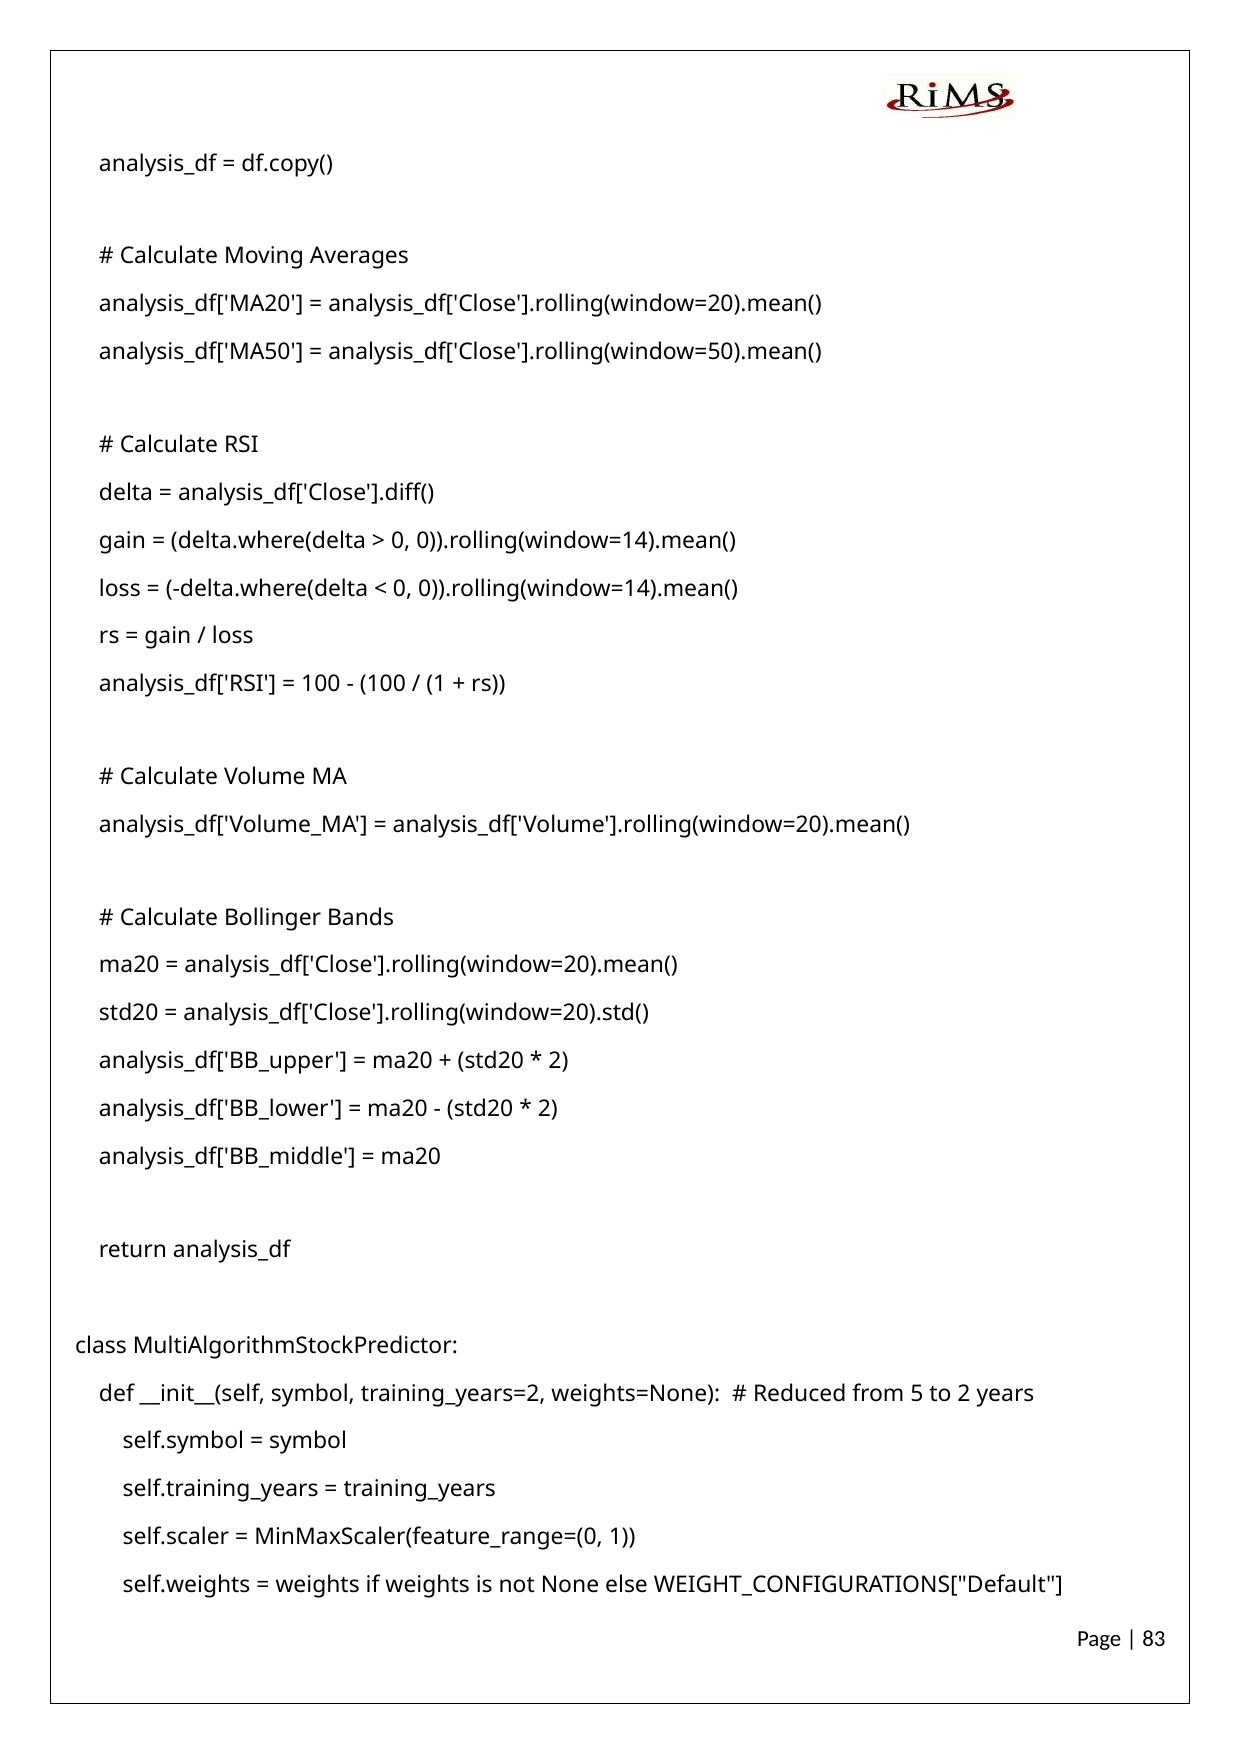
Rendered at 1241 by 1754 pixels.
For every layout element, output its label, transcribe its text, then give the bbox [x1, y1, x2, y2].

text def __init__(self, symbol, training_years=2, weights=None): # Reduced from 5 to 2 years [75, 1376, 1165, 1408]
text return analysis_df [75, 1233, 1165, 1264]
text # Calculate Bollinger Bands [75, 901, 1165, 932]
text analysis_df['MA50'] = analysis_df['Close'].rolling(window=50).mean() [75, 335, 1165, 366]
text # Calculate RSI [75, 428, 1165, 459]
text analysis_df['BB_lower'] = ma20 - (std20 * 2) [75, 1092, 1165, 1123]
text analysis_df['BB_upper'] = ma20 + (std20 * 2) [75, 1044, 1165, 1076]
text # Calculate Moving Averages [75, 239, 1165, 271]
text analysis_df['RSI'] = 100 - (100 / (1 + rs)) [75, 667, 1165, 699]
text ma20 = analysis_df['Close'].rolling(window=20).mean() [75, 948, 1165, 980]
text self.weights = weights if weights is not None else WEIGHT_CONFIGURATIONS["Default"] [75, 1568, 1165, 1599]
text rs = gain / loss [75, 619, 1165, 651]
text analysis_df = df.copy() [75, 147, 1165, 178]
text delta = analysis_df['Close'].diff() [75, 476, 1165, 507]
text loss = (-delta.where(delta < 0, 0)).rolling(window=14).mean() [75, 572, 1165, 603]
text analysis_df['BB_middle'] = ma20 [75, 1140, 1165, 1171]
text # Calculate Volume MA [75, 760, 1165, 791]
text class MultiAlgorithmStockPredictor: [75, 1328, 1165, 1360]
text std20 = analysis_df['Close'].rolling(window=20).std() [75, 996, 1165, 1028]
text analysis_df['Volume_MA'] = analysis_df['Volume'].rolling(window=20).mean() [75, 808, 1165, 839]
text self.symbol = symbol [75, 1424, 1165, 1456]
picture [881, 73, 1016, 119]
text self.training_years = training_years [75, 1472, 1165, 1503]
text self.scaler = MinMaxScaler(feature_range=(0, 1)) [75, 1520, 1165, 1551]
text gain = (delta.where(delta > 0, 0)).rolling(window=14).mean() [75, 524, 1165, 555]
text analysis_df['MA20'] = analysis_df['Close'].rolling(window=20).mean() [75, 287, 1165, 318]
